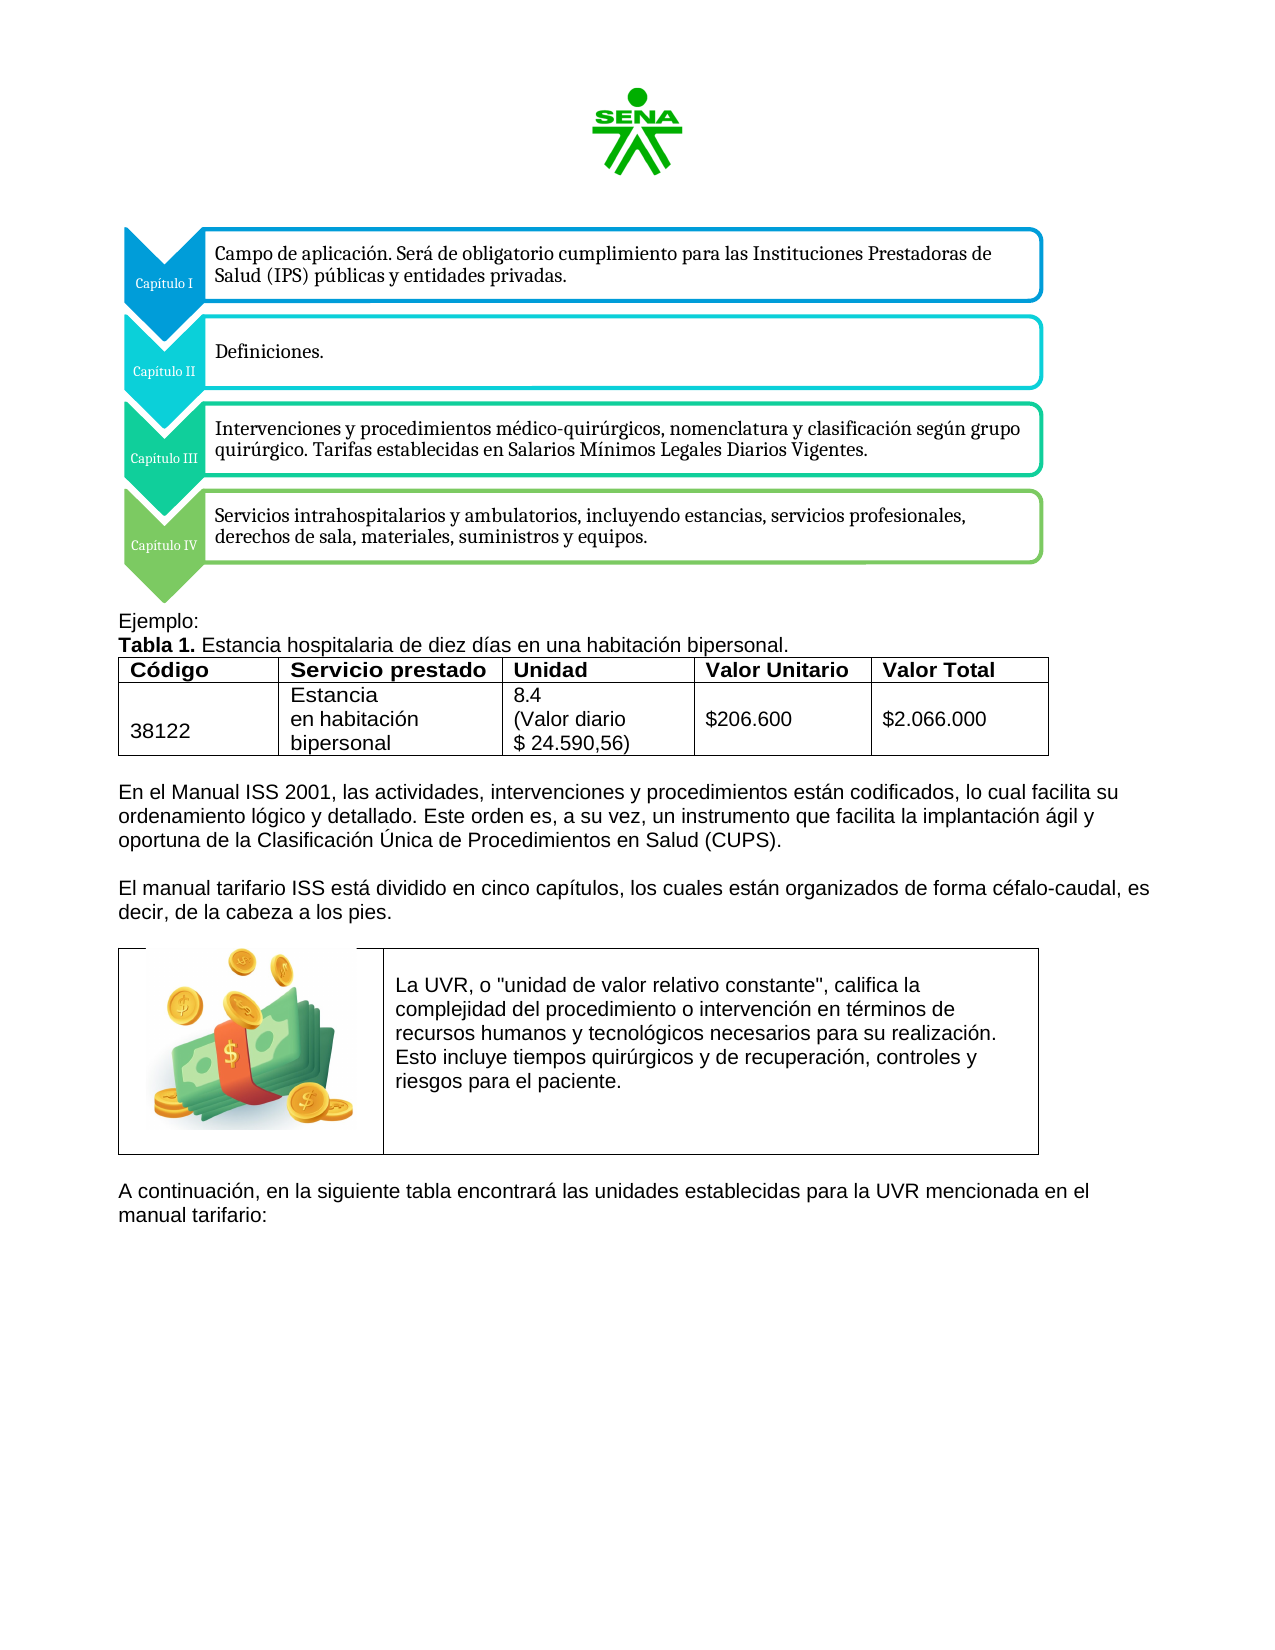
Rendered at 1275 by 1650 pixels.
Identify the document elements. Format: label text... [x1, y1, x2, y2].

text Tabla 1. Estancia hospitalaria de diez días en una habitación bipersonal. [118, 633, 1157, 657]
text Ejemplo: [118, 609, 1157, 633]
text El manual tarifario ISS está dividido en cinco capítulos, los cuales están organizados de forma céfalo-caudal, es decir, de la cabeza a los pies. [118, 876, 1157, 924]
table_header La UVR, o "unidad de valor relativo constante", califica la complejidad del procedimiento o intervención en términos de recursos humanos y tecnológicos necesarios para su realización. Esto incluye tiempos quirúrgicos y de recuperación, controles y riesgos para el paciente. [384, 949, 1038, 1154]
picture [592, 87, 683, 176]
table_cell 8.4 (Valor diario $ 24.590,56) [503, 683, 694, 755]
table_header Valor Total [872, 658, 1048, 682]
table_header Valor Unitario [695, 658, 871, 682]
table_cell Estancia en habitación bipersonal [279, 683, 502, 755]
table_header Unidad [503, 658, 694, 682]
table_cell $2.066.000 [872, 683, 1048, 755]
table_header [119, 949, 383, 1154]
text A continuación, en la siguiente tabla encontrará las unidades establecidas para la UVR mencionada en el manual tarifario: [118, 1179, 1157, 1227]
table_cell $206.600 [695, 683, 871, 755]
table_header Servicio prestado [279, 658, 502, 682]
picture [145, 948, 357, 1130]
table_header Código [119, 658, 278, 682]
table_cell 38122 [119, 683, 278, 755]
text En el Manual ISS 2001, las actividades, intervenciones y procedimientos están codificados, lo cual facilita su ordenamiento lógico y detallado. Este orden es, a su vez, un instrumento que facilita la implantación ágil y oportuna de la Clasificación Única de Procedimientos en Salud (CUPS). [118, 780, 1157, 852]
